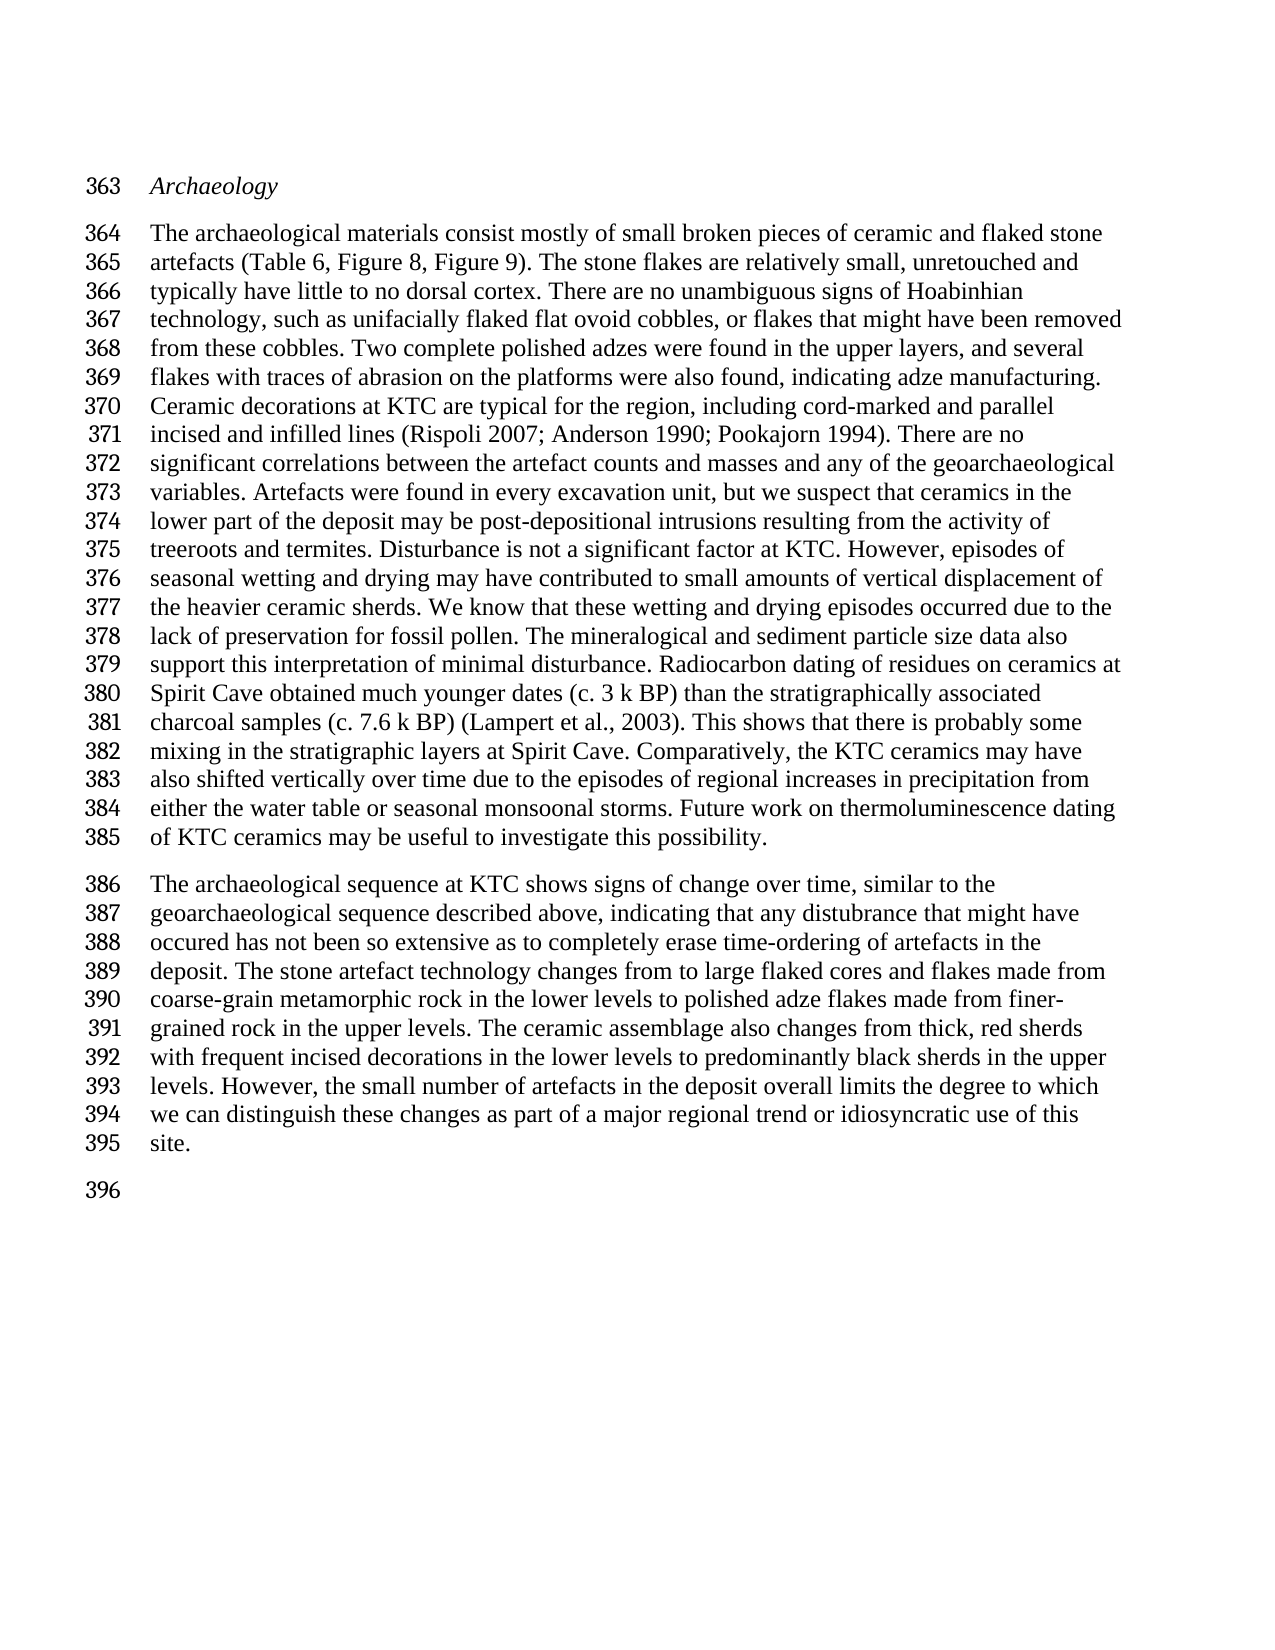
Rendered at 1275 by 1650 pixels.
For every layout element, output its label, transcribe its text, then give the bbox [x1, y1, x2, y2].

subtitle Archaeology [150, 171, 1125, 199]
text The archaeological sequence at KTC shows signs of change over time, similar to the geoarchaeological sequence described above, indicating that any distubrance that might have occured has not been so extensive as to completely erase time-ordering of artefacts in the deposit. The stone artefact technology changes from to large flaked cores and flakes made from coarse-grain metamorphic rock in the lower levels to polished adze flakes made from finer-grained rock in the upper levels. The ceramic assemblage also changes from thick, red sherds with frequent incised decorations in the lower levels to predominantly black sherds in the upper levels. However, the small number of artefacts in the deposit overall limits the degree to which we can distinguish these changes as part of a major regional trend or idiosyncratic use of this site. [150, 869, 1125, 1157]
text The archaeological materials consist mostly of small broken pieces of ceramic and flaked stone artefacts (Table 6, Figure 8, Figure 9). The stone flakes are relatively small, unretouched and typically have little to no dorsal cortex. There are no unambiguous signs of Hoabinhian technology, such as unifacially flaked flat ovoid cobbles, or flakes that might have been removed from these cobbles. Two complete polished adzes were found in the upper layers, and several flakes with traces of abrasion on the platforms were also found, indicating adze manufacturing. Ceramic decorations at KTC are typical for the region, including cord-marked and parallel incised and infilled lines (Rispoli 2007; Anderson 1990; Pookajorn 1994). There are no significant correlations between the artefact counts and masses and any of the geoarchaeological variables. Artefacts were found in every excavation unit, but we suspect that ceramics in the lower part of the deposit may be post-depositional intrusions resulting from the activity of treeroots and termites. Disturbance is not a significant factor at KTC. However, episodes of seasonal wetting and drying may have contributed to small amounts of vertical displacement of the heavier ceramic sherds. We know that these wetting and drying episodes occurred due to the lack of preservation for fossil pollen. The mineralogical and sediment particle size data also support this interpretation of minimal disturbance. Radiocarbon dating of residues on ceramics at Spirit Cave obtained much younger dates (c. 3 k BP) than the stratigraphically associated charcoal samples (c. 7.6 k BP) (Lampert et al., 2003). This shows that there is probably some mixing in the stratigraphic layers at Spirit Cave. Comparatively, the KTC ceramics may have also shifted vertically over time due to the episodes of regional increases in precipitation from either the water table or seasonal monsoonal storms. Future work on thermoluminescence dating of KTC ceramics may be useful to investigate this possibility. [150, 218, 1125, 851]
